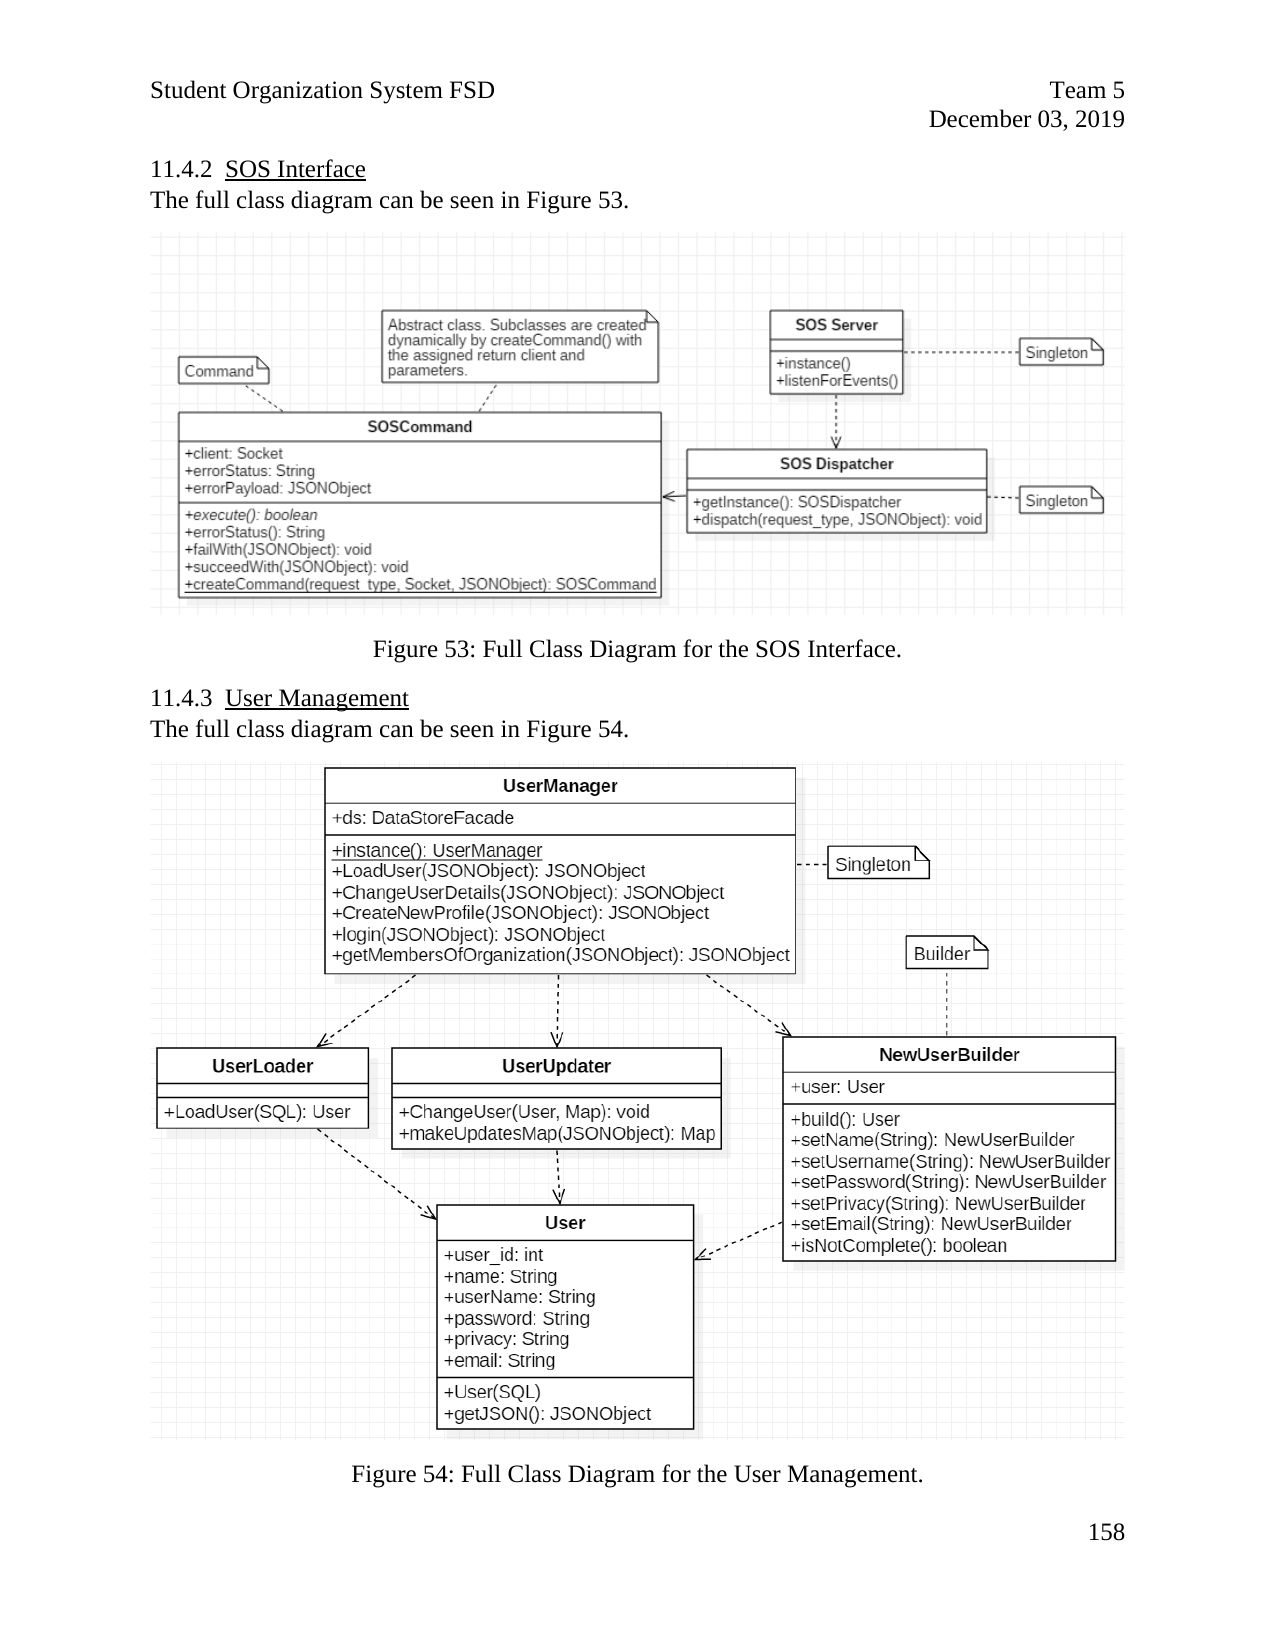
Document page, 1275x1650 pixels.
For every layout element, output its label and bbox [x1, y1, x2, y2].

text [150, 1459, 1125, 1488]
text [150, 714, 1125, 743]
picture [150, 762, 1125, 1440]
picture [150, 232, 1125, 615]
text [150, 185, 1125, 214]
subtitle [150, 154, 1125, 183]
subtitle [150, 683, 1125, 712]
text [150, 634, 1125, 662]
